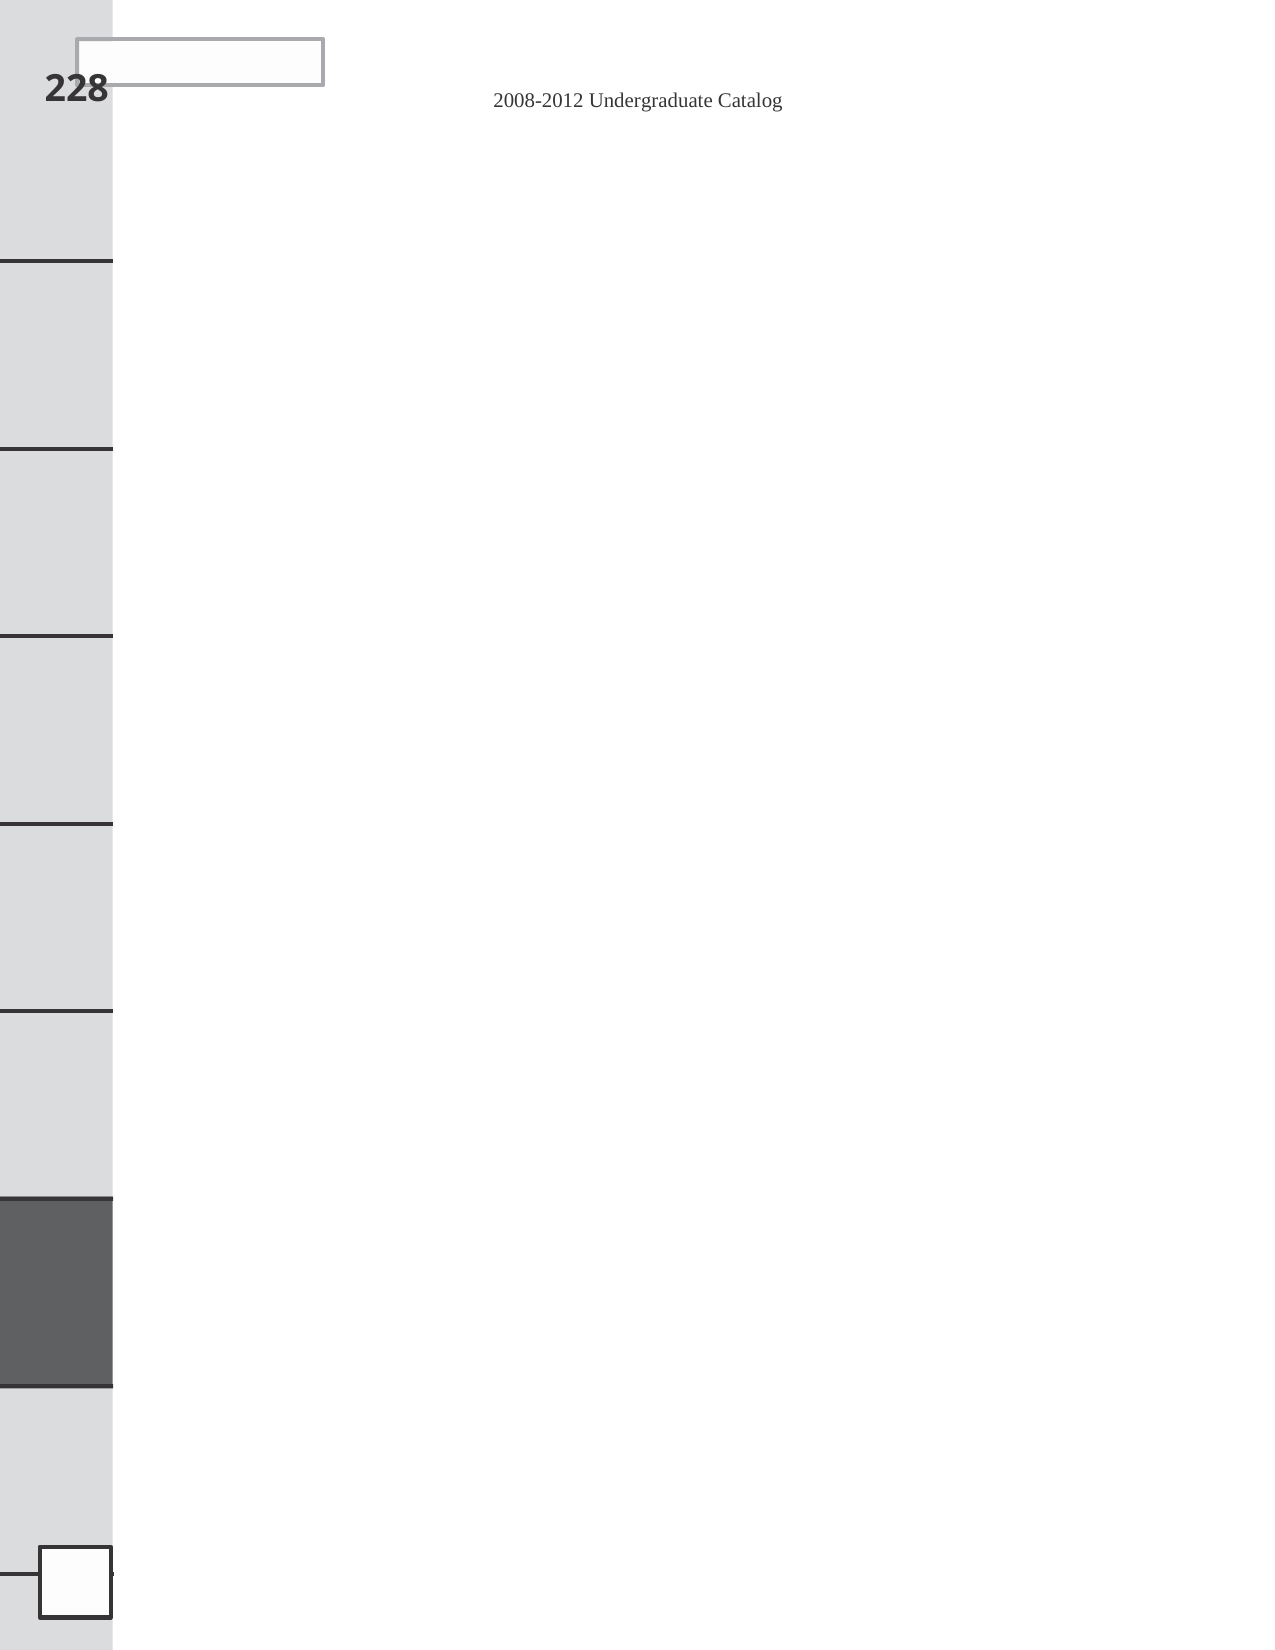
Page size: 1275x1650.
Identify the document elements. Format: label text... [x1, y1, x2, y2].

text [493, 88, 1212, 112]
text 228 [44, 64, 115, 108]
